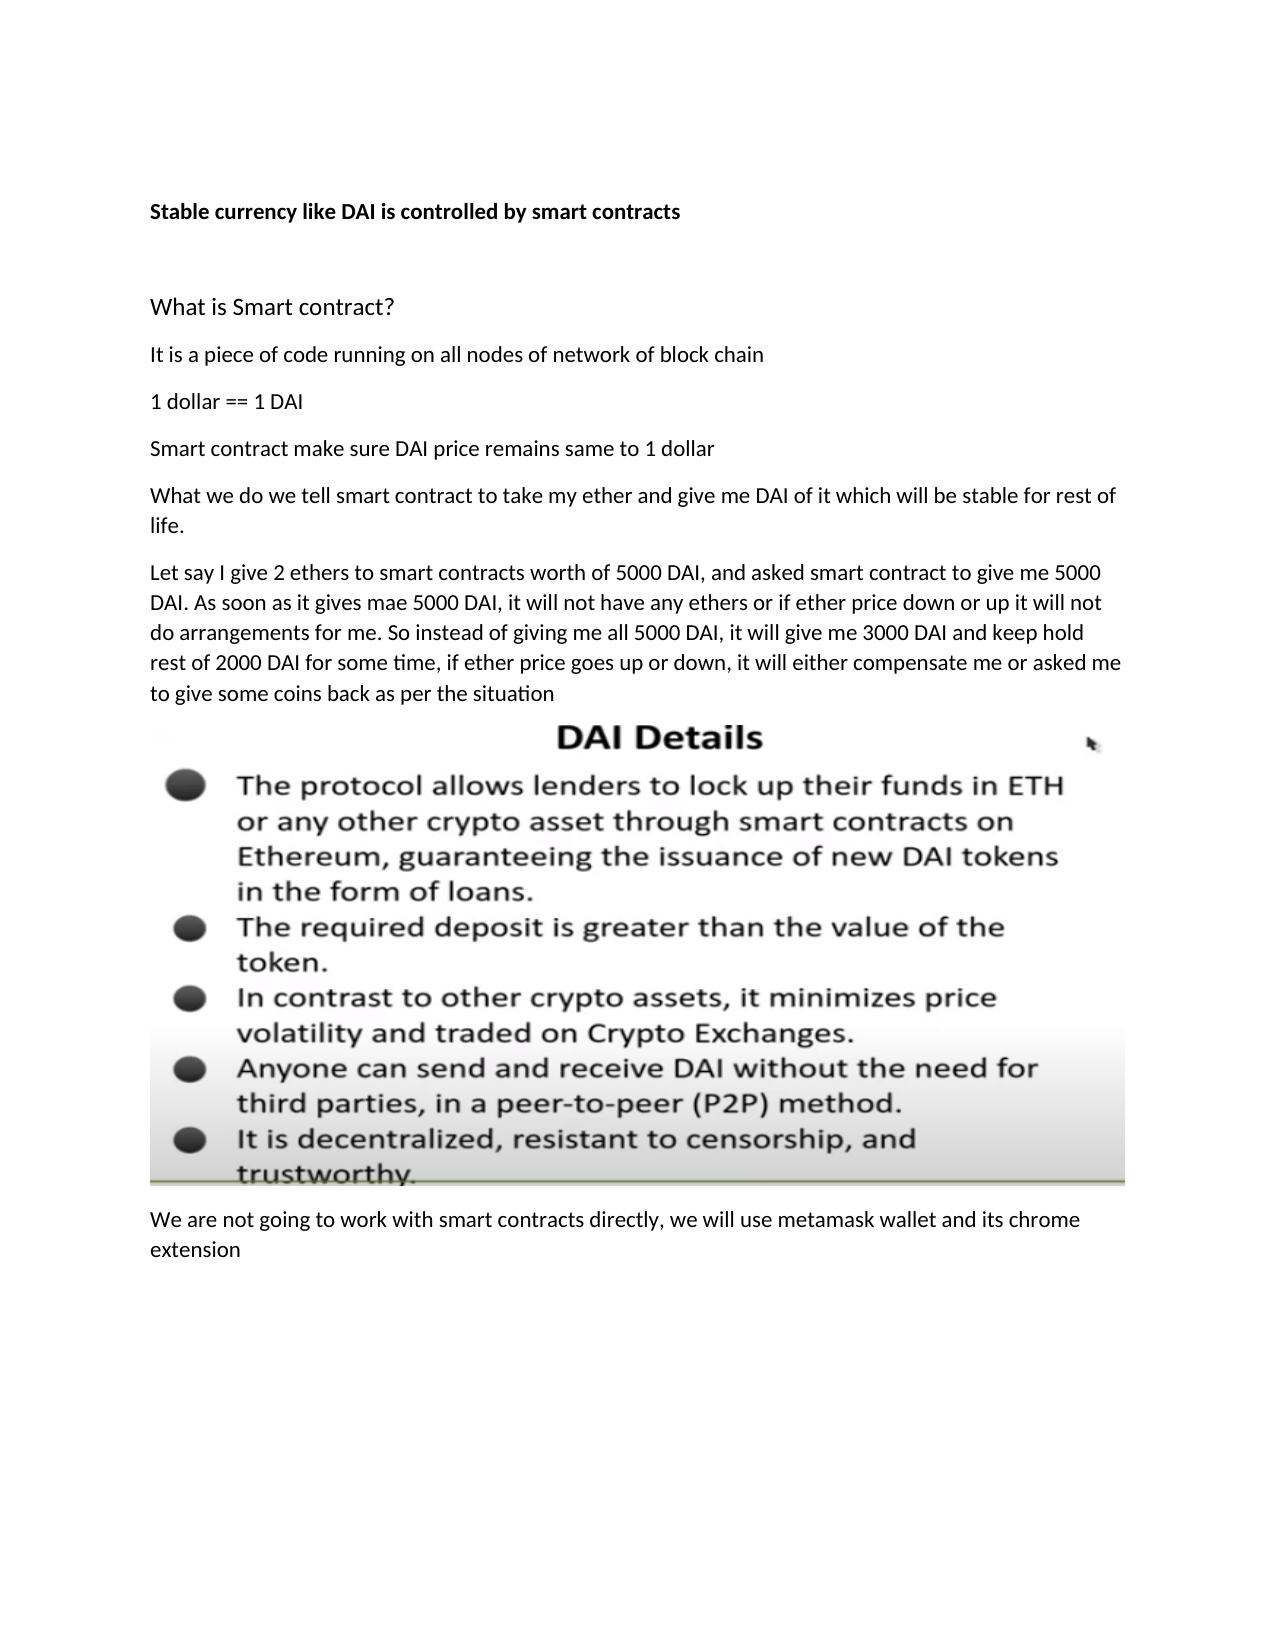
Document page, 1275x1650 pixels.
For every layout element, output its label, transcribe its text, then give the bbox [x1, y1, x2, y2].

picture [150, 725, 1125, 1186]
text What we do we tell smart contract to take my ether and give me DAI of it which will be stable for rest of life. [150, 481, 1125, 539]
text We are not going to work with smart contracts directly, we will use metamask wallet and its chrome extension [150, 1205, 1125, 1263]
text It is a piece of code running on all nodes of network of block chain [150, 340, 1125, 368]
text 1 dollar == 1 DAI [150, 387, 1125, 415]
text Stable currency like DAI is controlled by smart contracts [150, 197, 1125, 225]
text What is Smart contract? [150, 291, 1125, 321]
text Smart contract make sure DAI price remains same to 1 dollar [150, 434, 1125, 462]
text Let say I give 2 ethers to smart contracts worth of 5000 DAI, and asked smart contract to give me 5000 DAI. As soon as it gives mae 5000 DAI, it will not have any ethers or if ether price down or up it will not do arrangements for me. So instead of giving me all 5000 DAI, it will give me 3000 DAI and keep hold rest of 2000 DAI for some time, if ether price goes up or down, it will either compensate me or asked me to give some coins back as per the situation [150, 558, 1125, 707]
